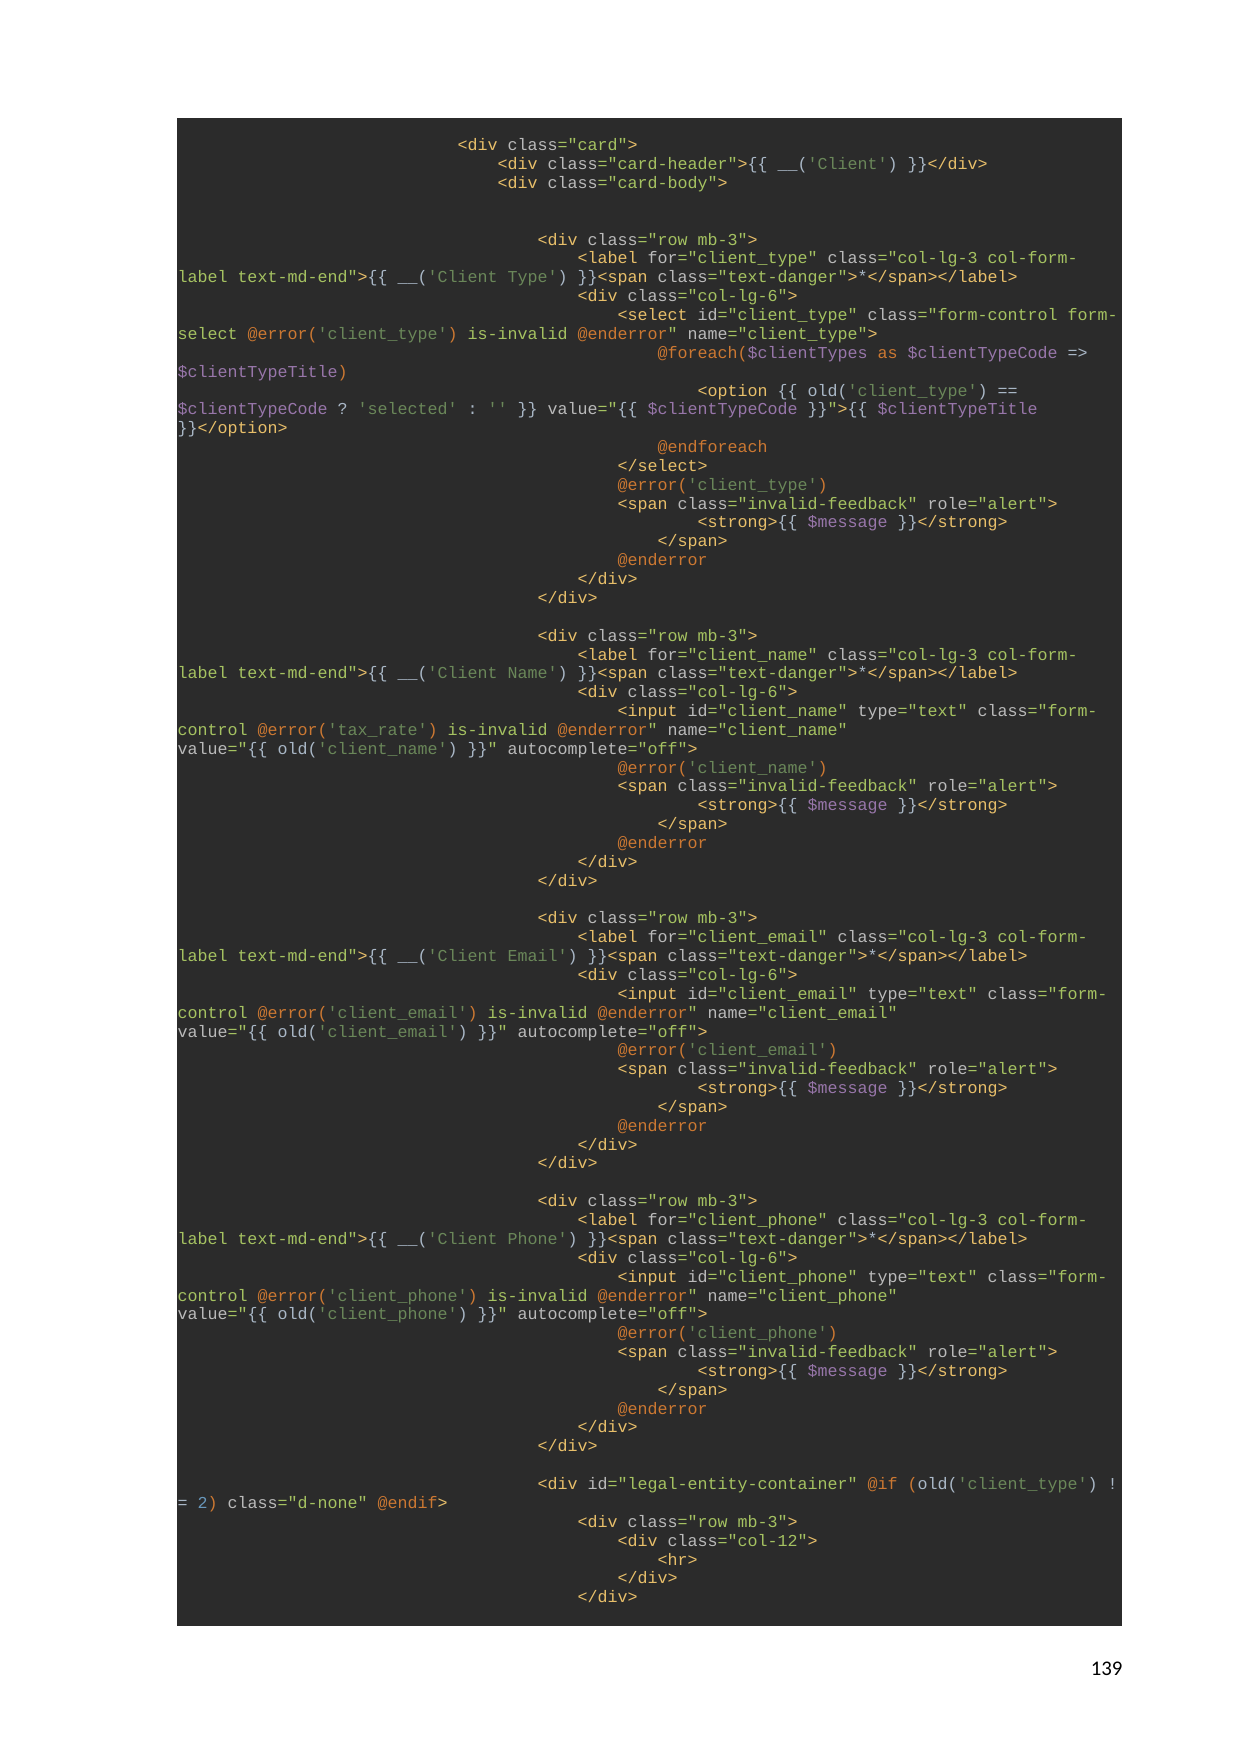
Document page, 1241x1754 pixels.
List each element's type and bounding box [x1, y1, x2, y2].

text [177, 118, 1122, 1626]
